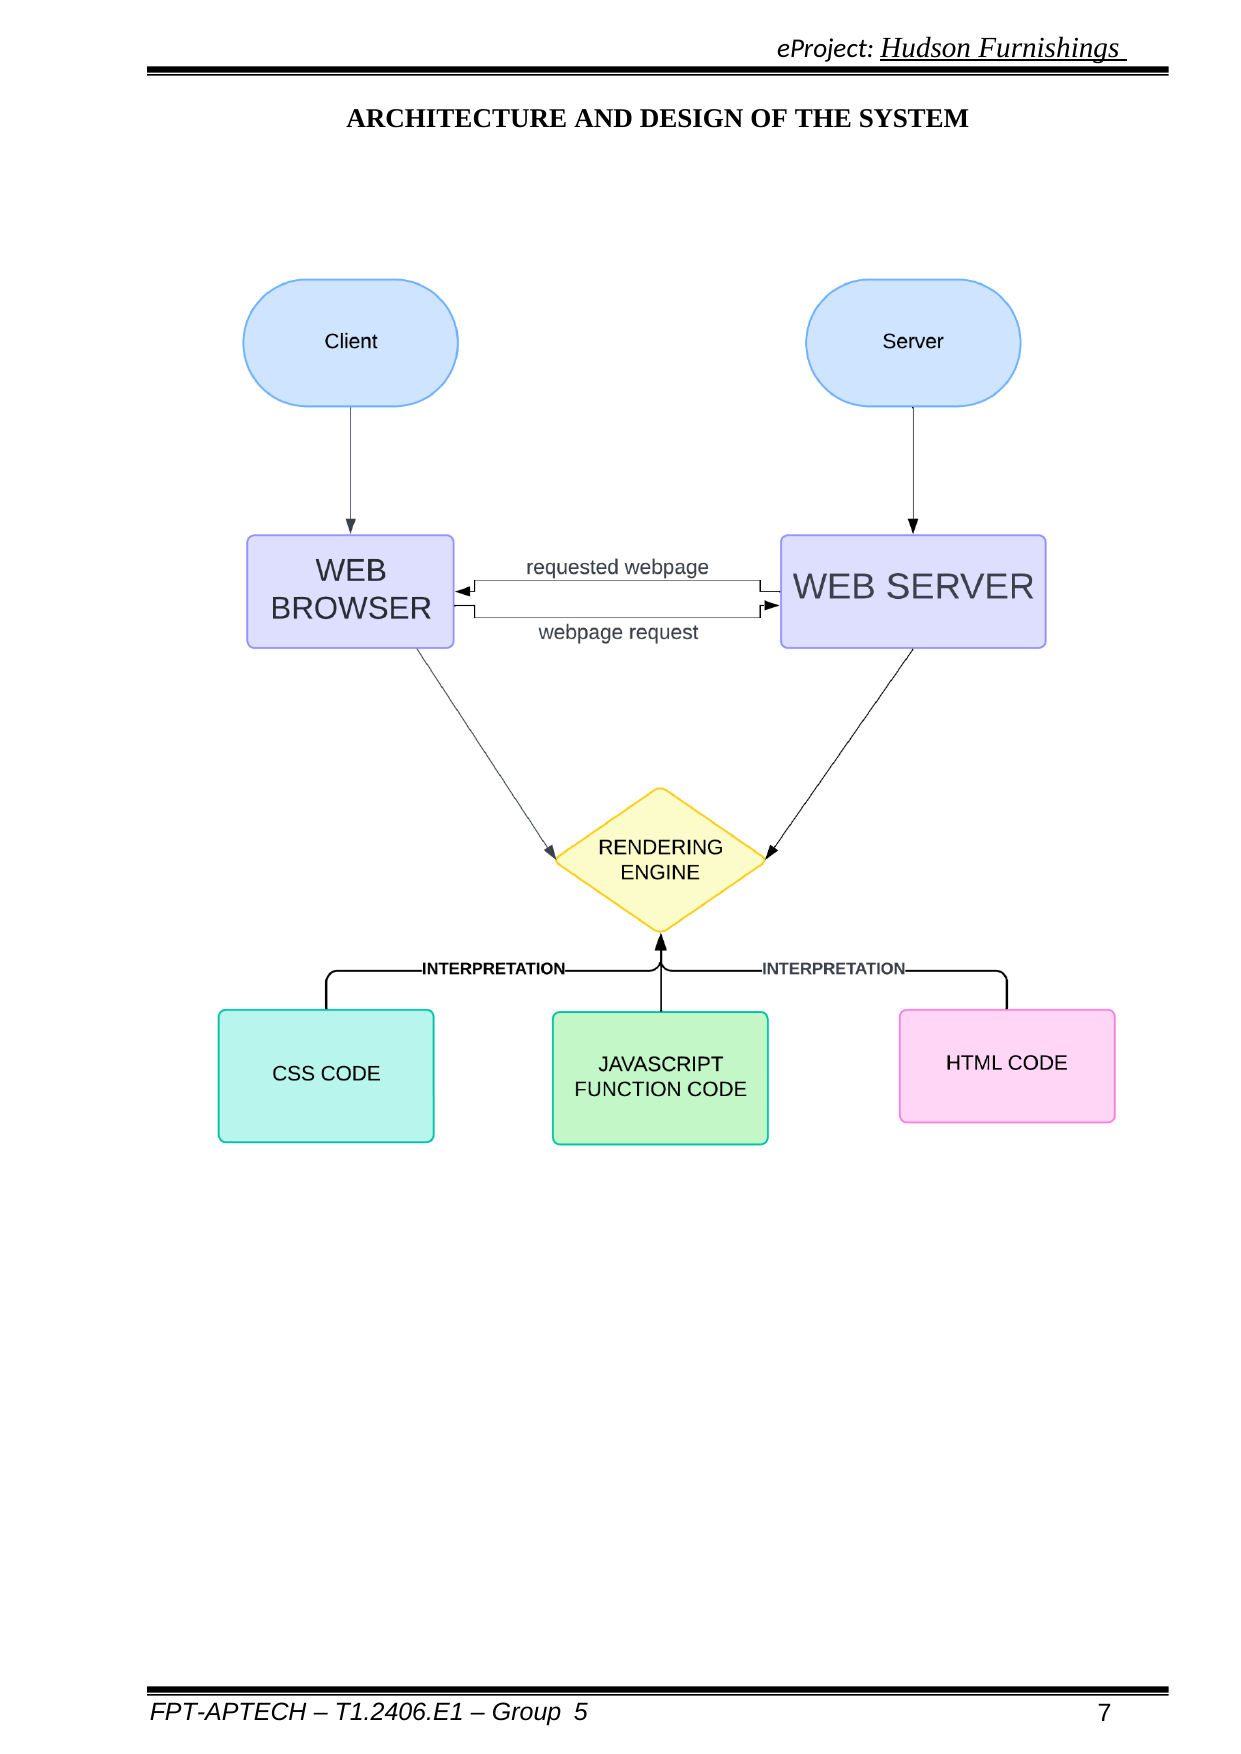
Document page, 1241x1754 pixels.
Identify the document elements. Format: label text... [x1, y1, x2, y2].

picture [181, 242, 1152, 1182]
subtitle ARCHITECTURE AND DESIGN OF THE SYSTEM [194, 102, 1121, 133]
